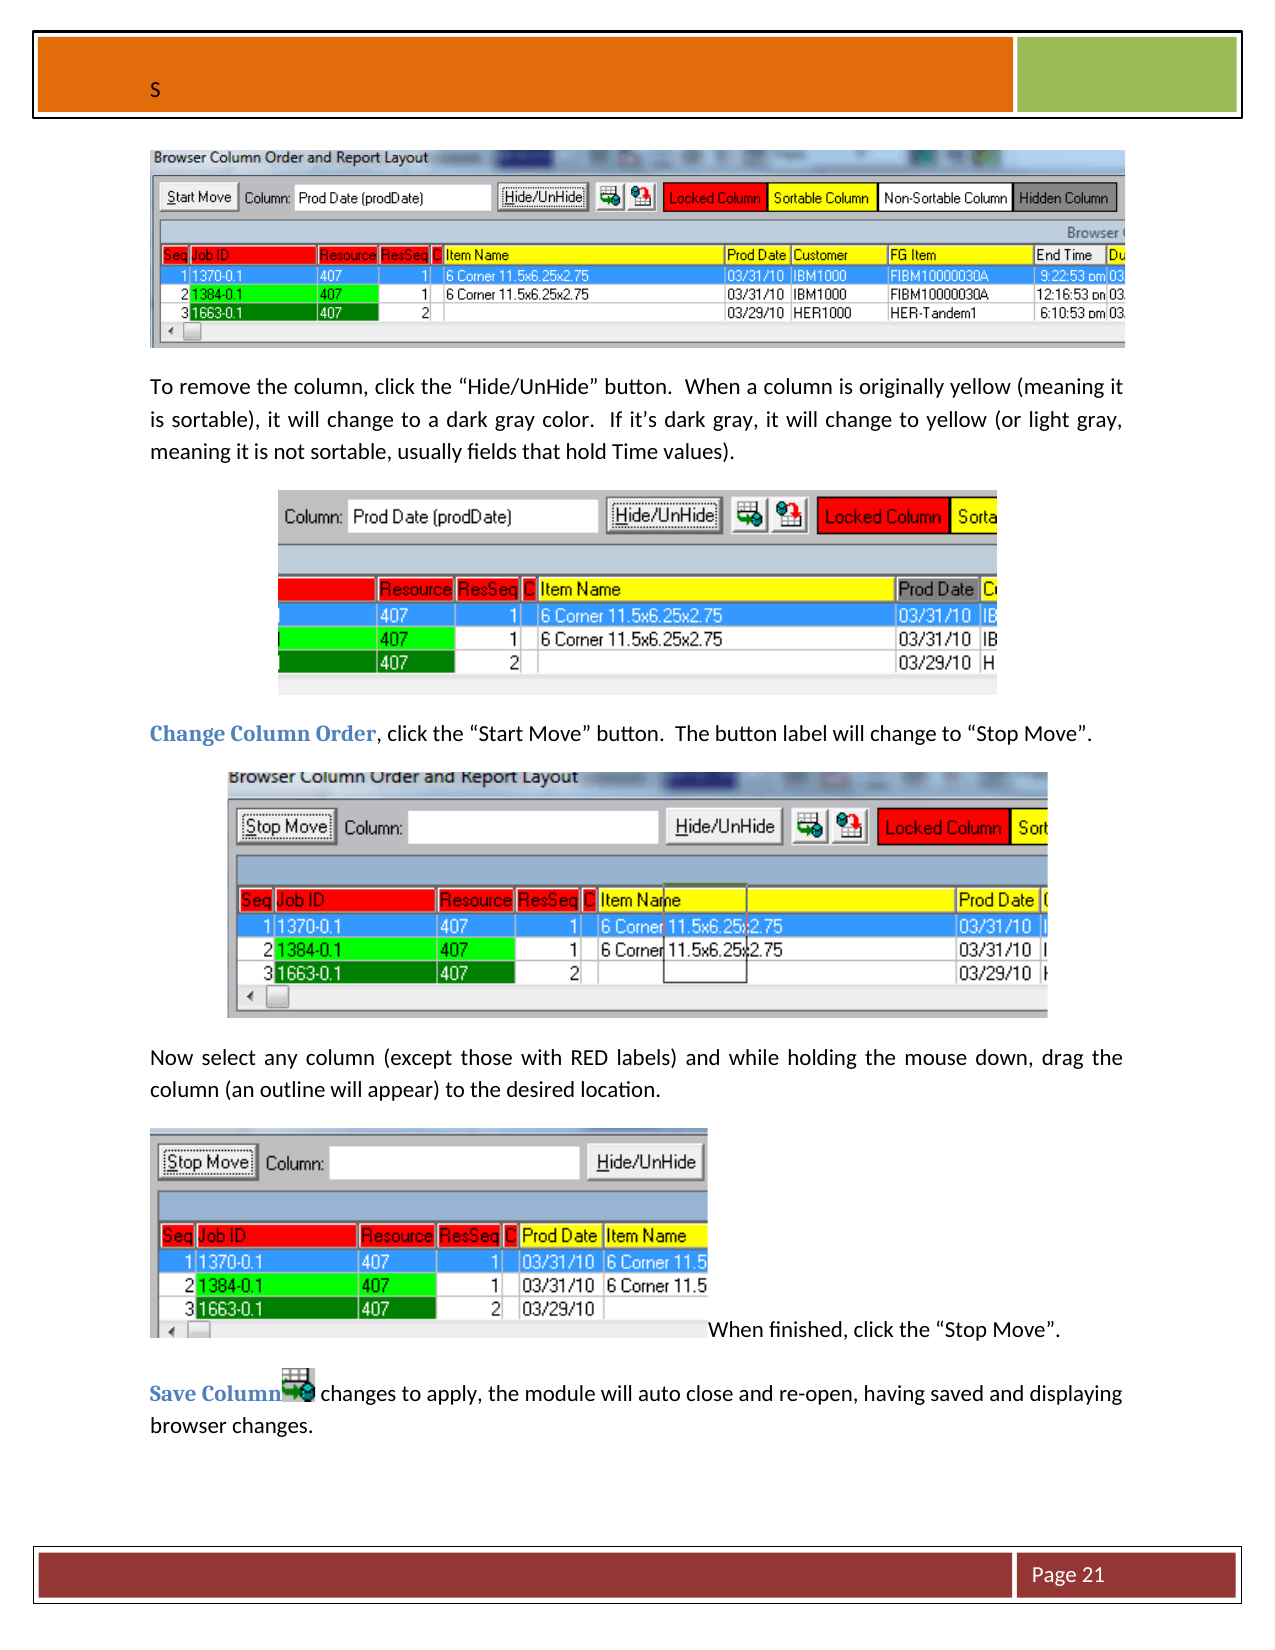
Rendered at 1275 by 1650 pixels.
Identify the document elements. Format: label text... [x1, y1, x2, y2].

text Change Column Order, click the “Start Move” button. The button label will change to “Stop Move”. [150, 719, 1125, 748]
text Now select any column (except those with RED labels) and while holding the mouse down, drag the column (an outline will appear) to the desired location. [150, 1043, 1125, 1103]
picture [227, 772, 1048, 1018]
picture [150, 150, 1125, 348]
picture [281, 1368, 316, 1402]
picture [150, 1128, 708, 1338]
text Save Column changes to apply, the module will auto close and re-open, having saved and displaying browser changes. [150, 1368, 1125, 1439]
picture [278, 490, 997, 695]
text To remove the column, click the “Hide/UnHide” button. When a column is originally yellow (meaning it is sortable), it will change to a dark gray color. If it’s dark gray, it will change to yellow (or light gray, meaning it is not sortable, usually fields that hold Time values). [150, 372, 1125, 465]
